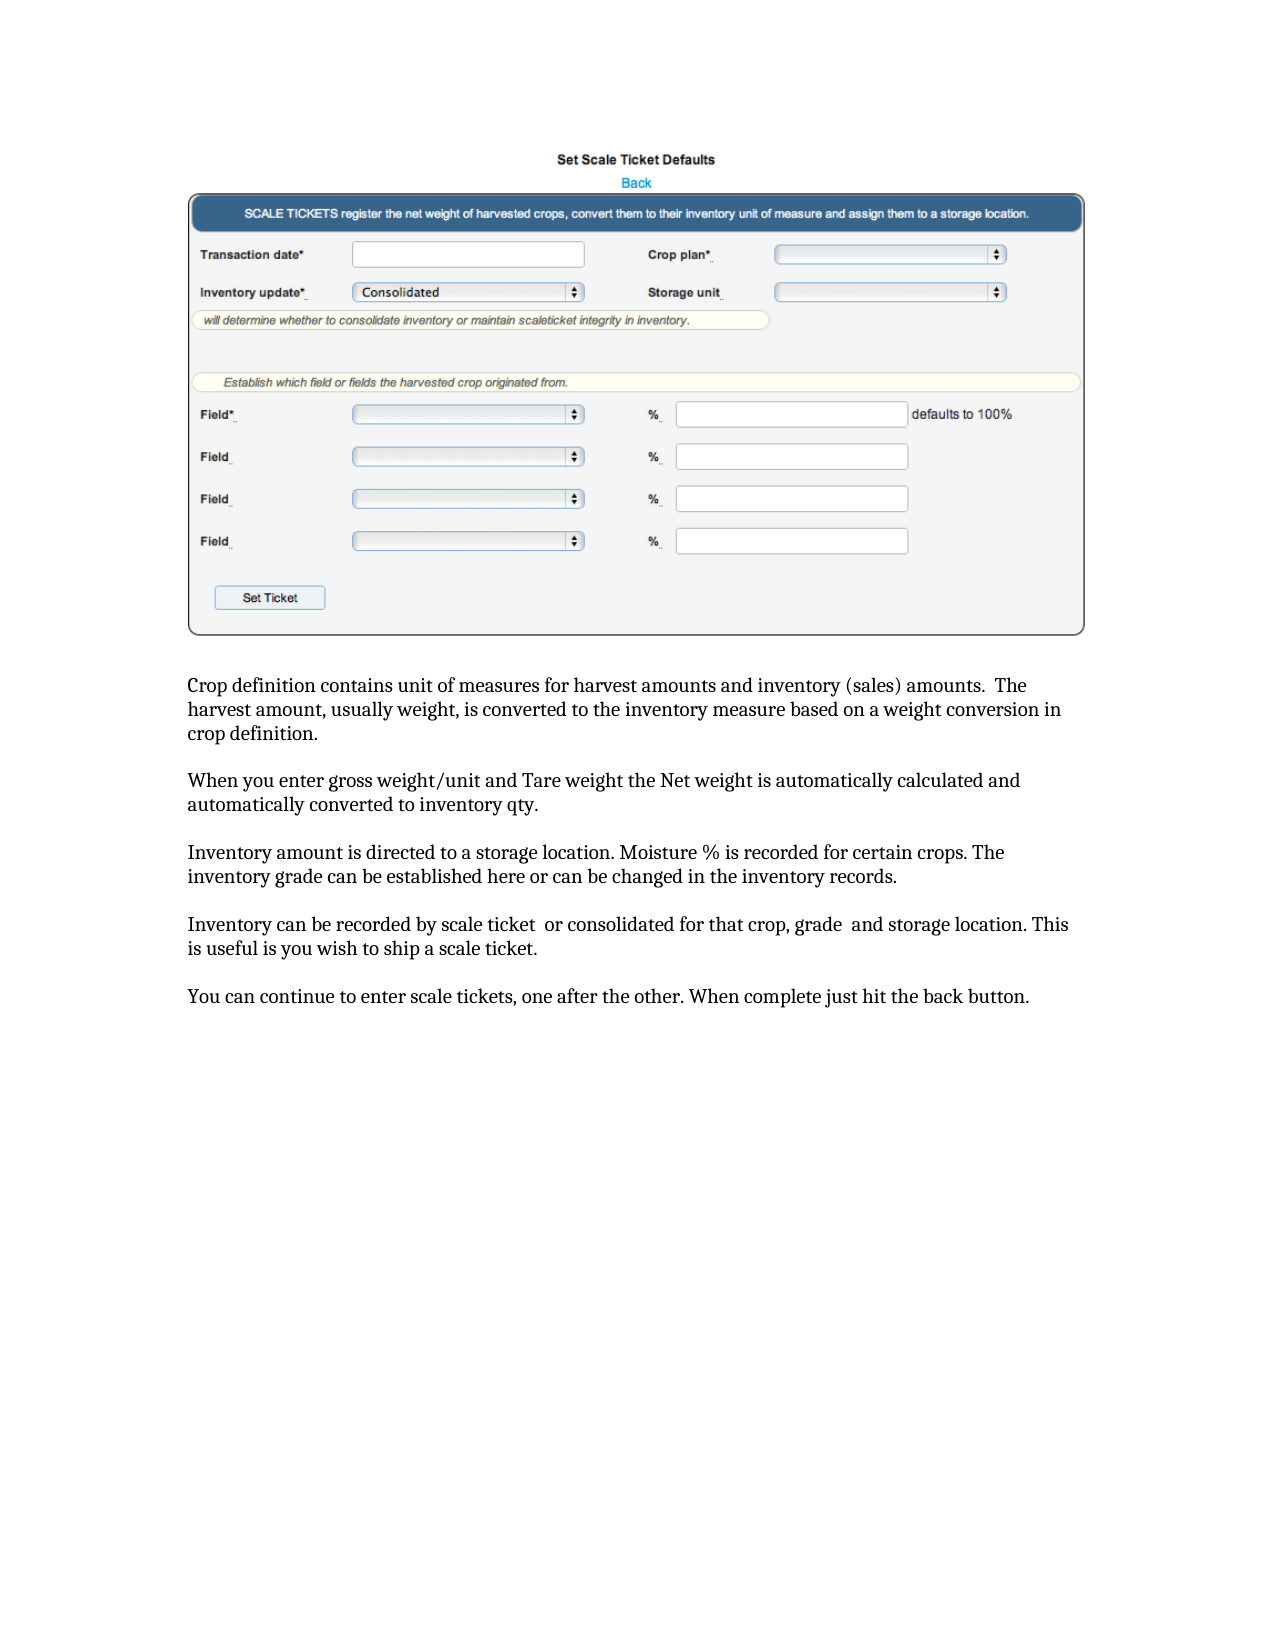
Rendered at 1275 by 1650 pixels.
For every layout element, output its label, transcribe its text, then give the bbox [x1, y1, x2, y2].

text When you enter gross weight/unit and Tare weight the Net weight is automatically calculated and automatically converted to inventory qty. [187, 769, 1087, 817]
text Inventory can be recorded by scale ticket or consolidated for that crop, grade and storage location. This is useful is you wish to ship a scale ticket. [187, 913, 1087, 961]
picture [187, 150, 1088, 650]
text You can continue to enter scale tickets, one after the other. When complete just hit the back button. [187, 985, 1087, 1009]
text Inventory amount is directed to a storage location. Moisture % is recorded for certain crops. The inventory grade can be established here or can be changed in the inventory records. [187, 841, 1087, 889]
text Crop definition contains unit of measures for harvest amounts and inventory (sales) amounts. The harvest amount, usually weight, is converted to the inventory measure based on a weight conversion in crop definition. [187, 673, 1087, 745]
